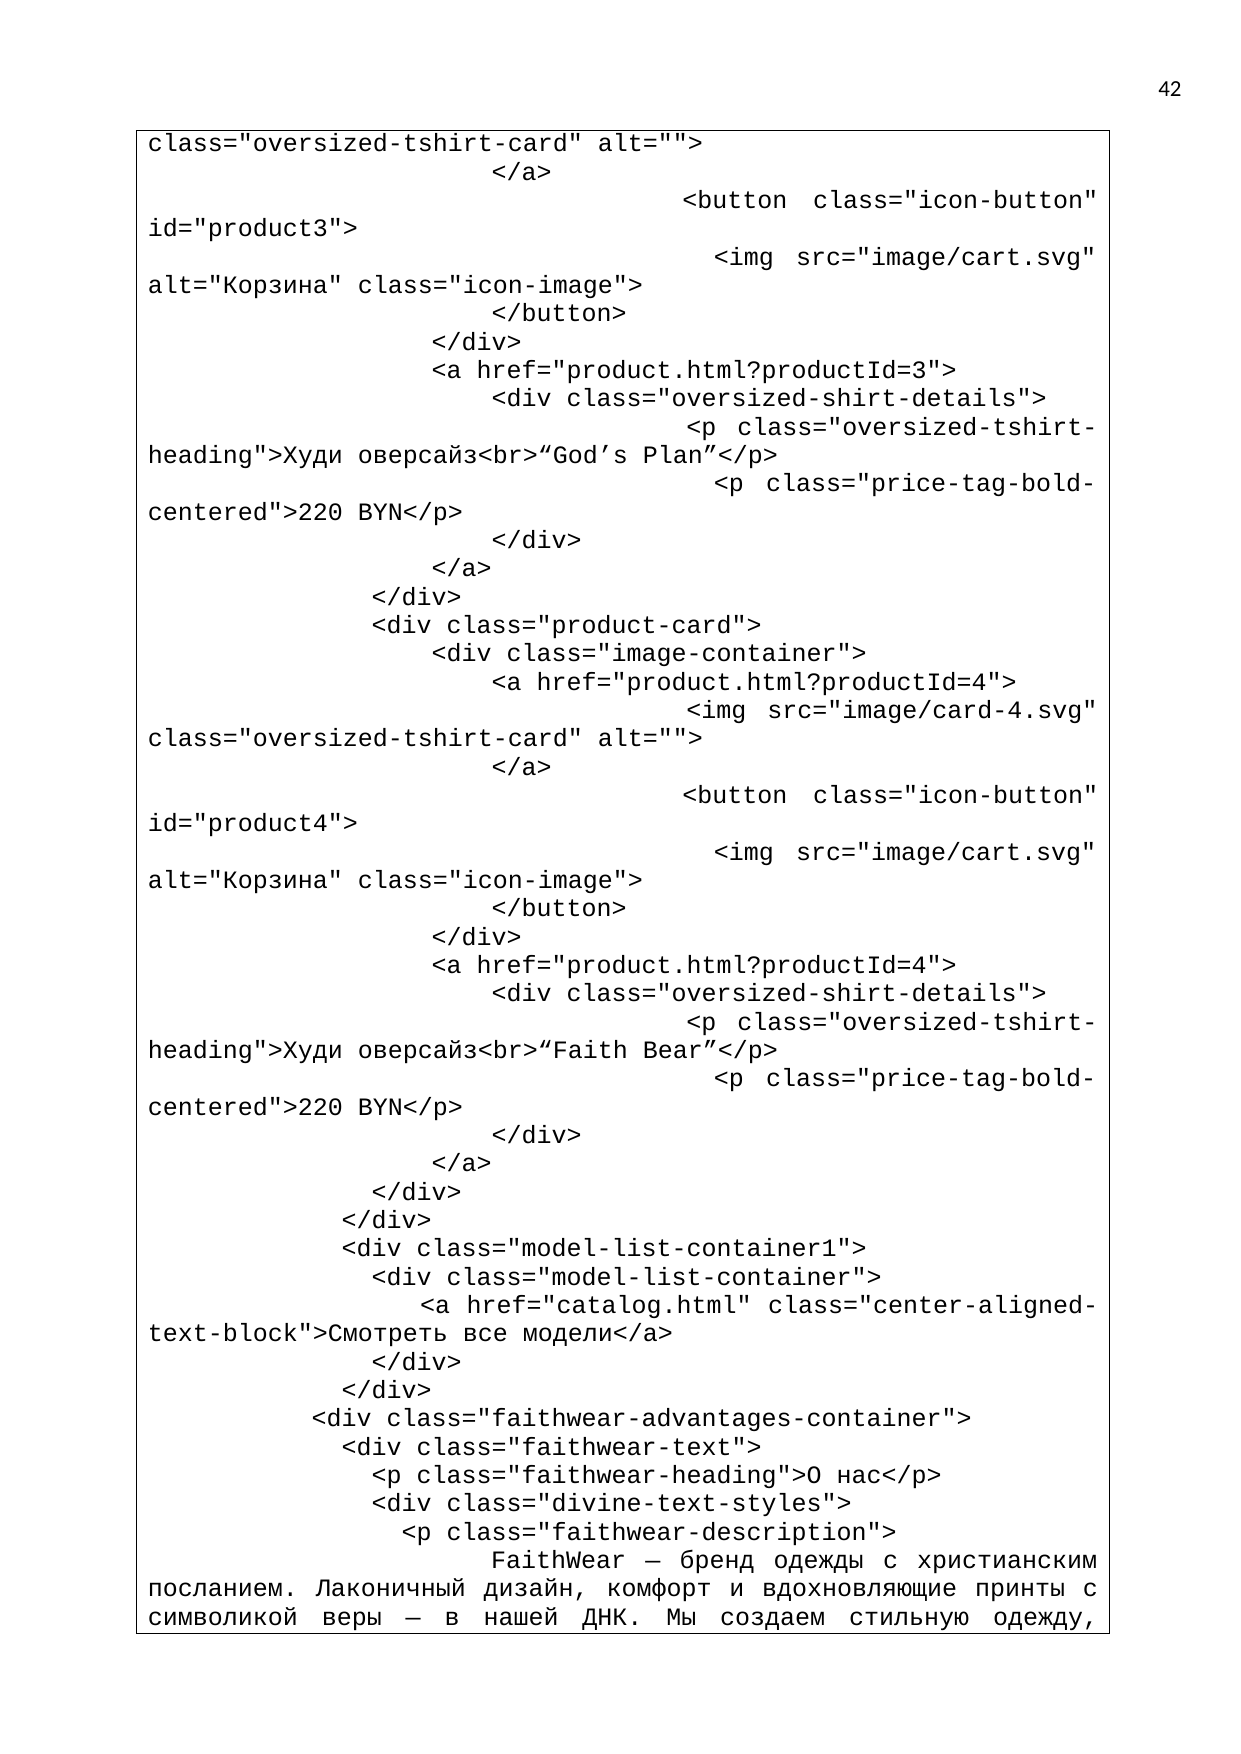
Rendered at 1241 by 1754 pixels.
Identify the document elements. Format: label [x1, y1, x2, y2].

table_header [137, 131, 1109, 1633]
